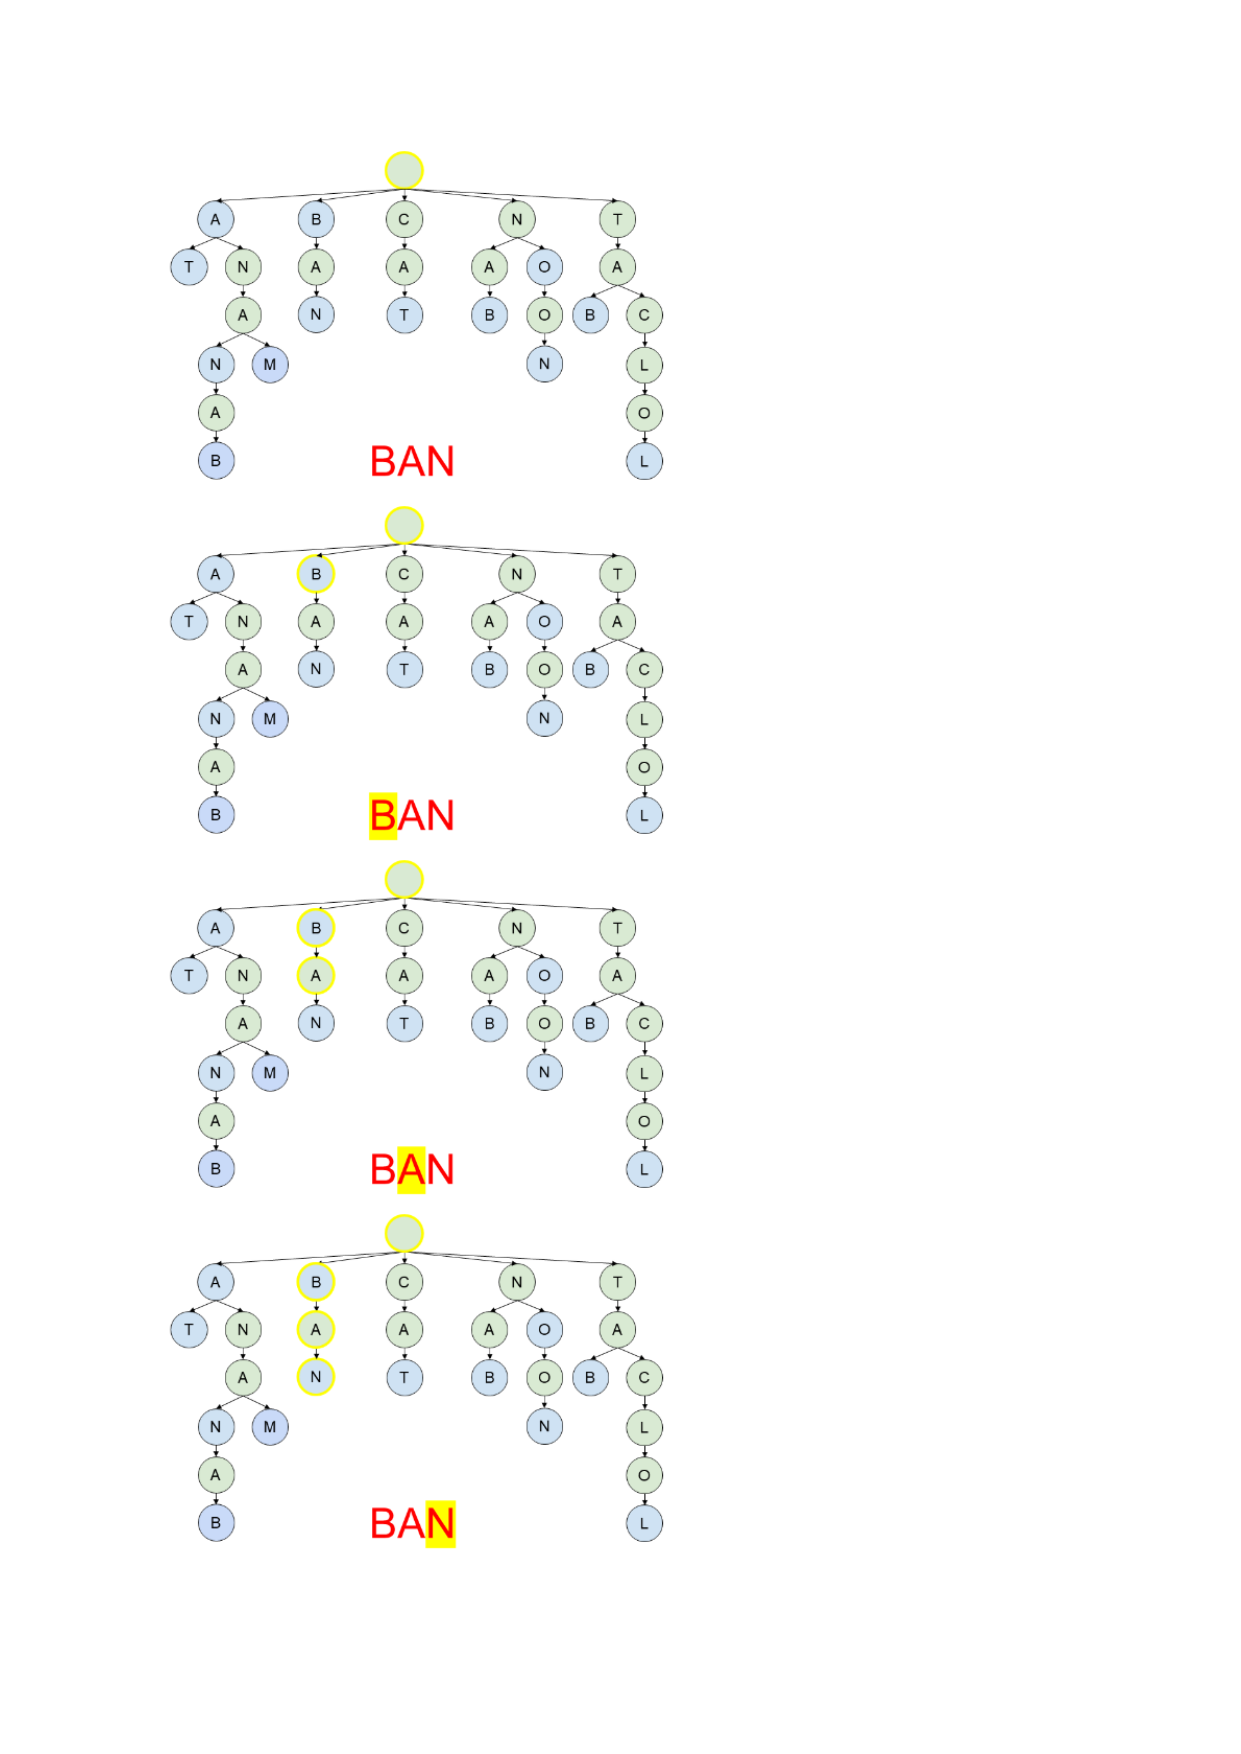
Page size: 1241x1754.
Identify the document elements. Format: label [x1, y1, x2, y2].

picture [150, 150, 780, 1567]
